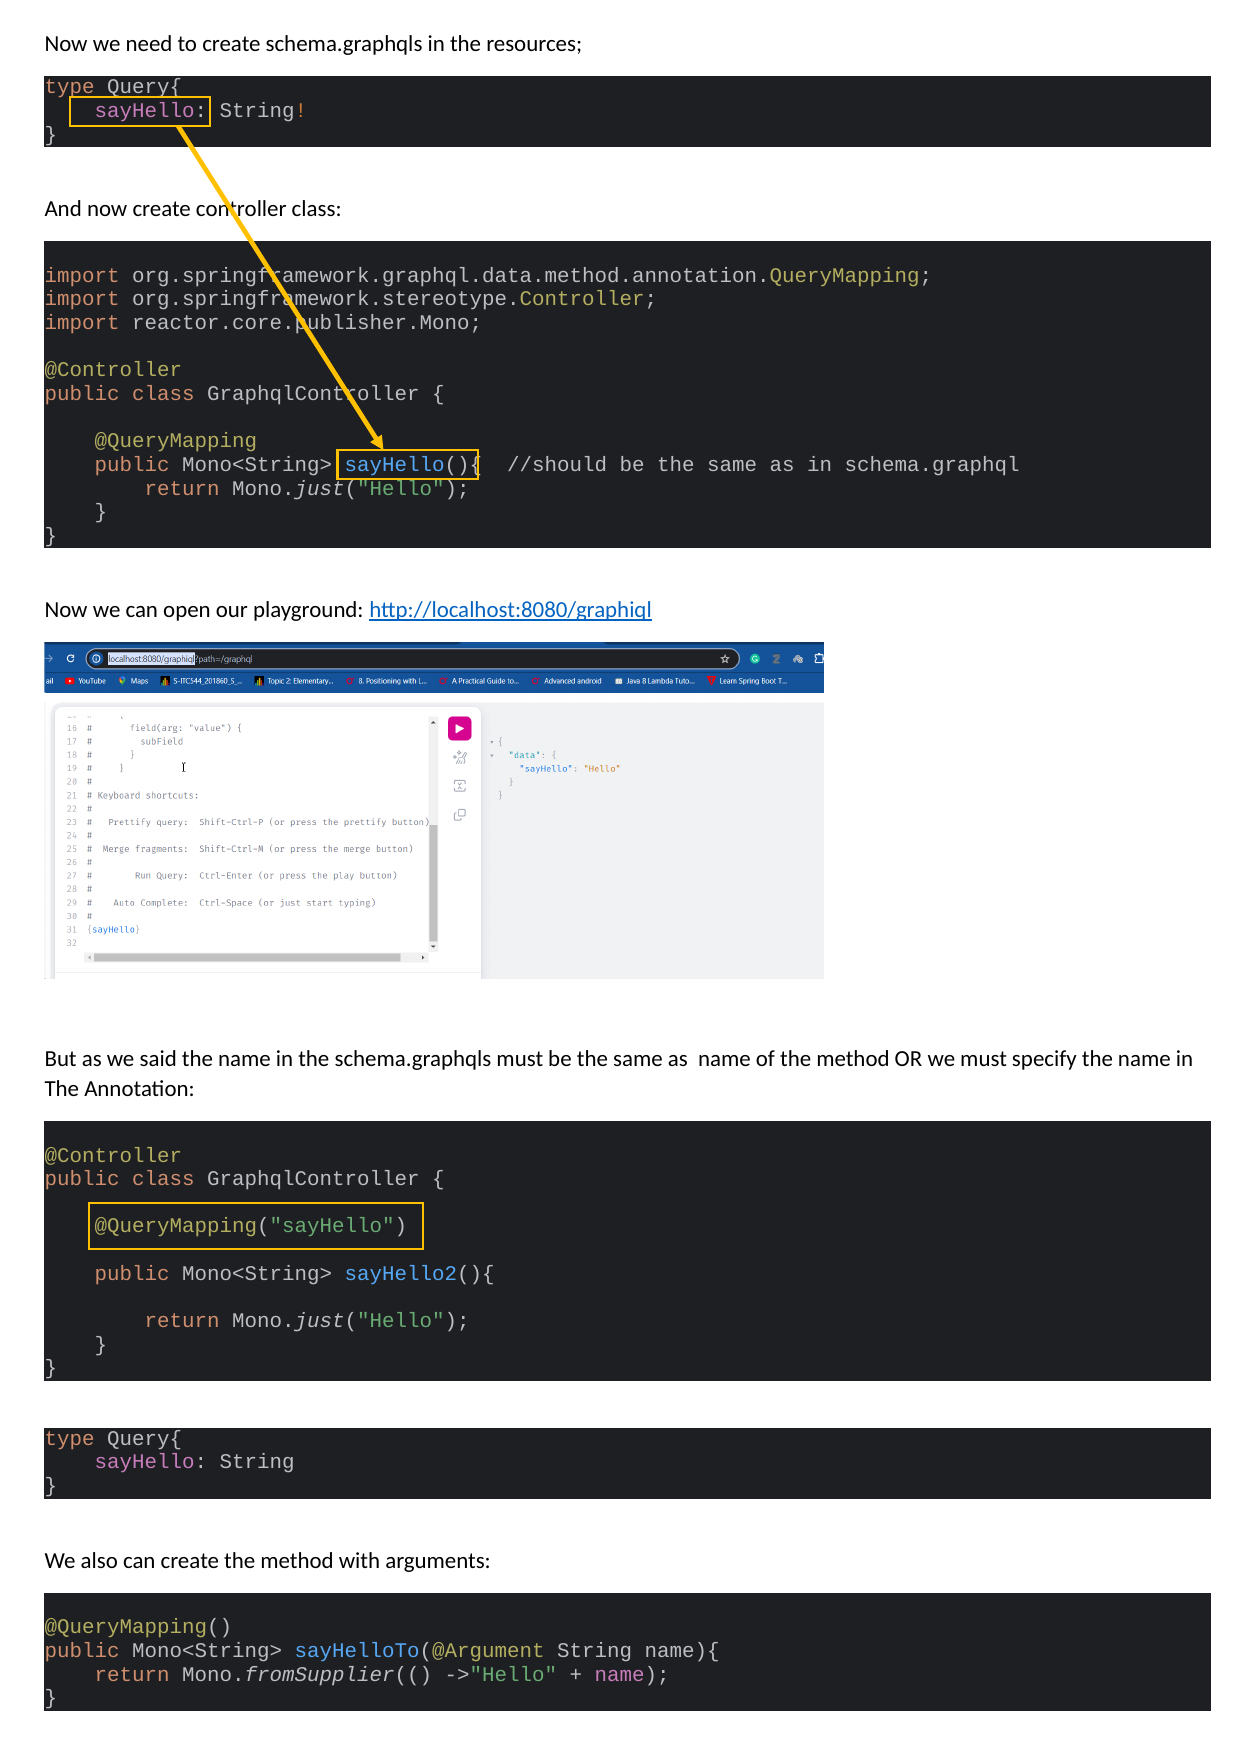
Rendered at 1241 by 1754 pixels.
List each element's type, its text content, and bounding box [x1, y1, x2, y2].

text type Query{ sayHello: String } [44, 1428, 1211, 1499]
text public Mono<String> sayHello2(){ [44, 1239, 1211, 1286]
text import org.springframework.graphql.data.method.annotation.QueryMapping; import org.springframework.stereotype.Controller; import reactor.core.publisher.Mono; @Controller public class GraphqlController { @QueryMapping public Mono<String> sayHello(){ //should be the same as in schema.graphql return Mono.just("Hello"); } } [44, 241, 1211, 548]
text And now create controller class: [225, 194, 1211, 222]
text @QueryMapping() public Mono<String> sayHelloTo(@Argument String name){ return Mono.fromSupplier(() ->"Hello" + name); } [44, 1593, 1211, 1711]
picture [44, 642, 824, 979]
text But as we said the name in the schema.graphqls must be the same as name of the method OR we must specify the name in The Annotation: [44, 1044, 1211, 1102]
text return Mono.just("Hello"); } } [44, 1286, 1211, 1381]
text Now we can open our playground: http://localhost:8080/graphiql [44, 595, 1211, 623]
text We also can create the method with arguments: [44, 1546, 1211, 1574]
text Now we need to create schema.graphqls in the resources; [44, 29, 1211, 58]
text And now create controller class: [44, 194, 235, 222]
text type Query{ sayHello: String! } [44, 76, 1211, 147]
text @Controller public class GraphqlController { @QueryMapping("sayHello") [44, 1121, 1211, 1239]
